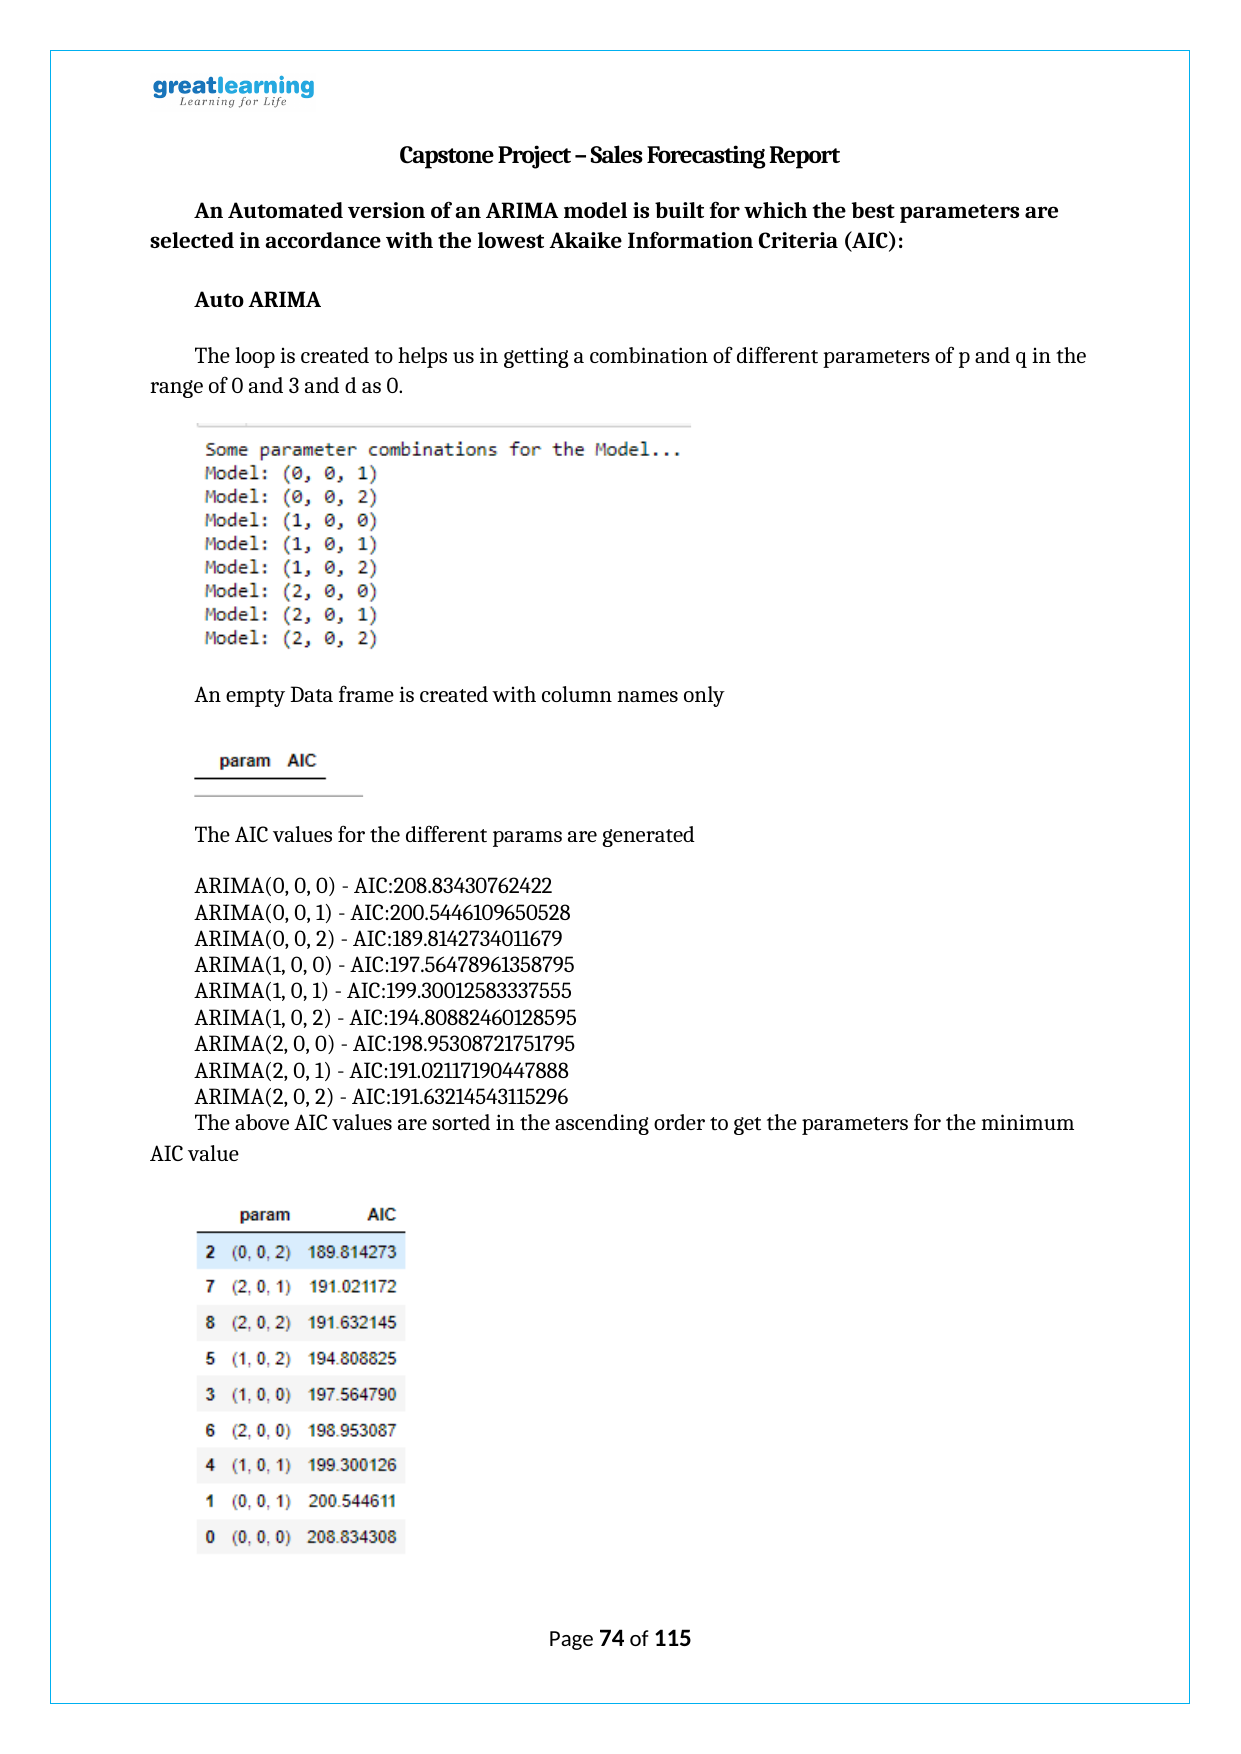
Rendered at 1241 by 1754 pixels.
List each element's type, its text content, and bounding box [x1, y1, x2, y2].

text ARIMA(2, 0, 2) - AIC:191.63214543115296 [150, 1084, 1090, 1110]
text An Automated version of an ARIMA model is built for which the best parameters are selected in accordance with the lowest Akaike Information Criteria (AIC): [150, 198, 1090, 254]
text ARIMA(0, 0, 0) - AIC:208.83430762422 [150, 873, 1090, 899]
subtitle Auto ARIMA [150, 287, 1090, 313]
text The AIC values for the different params are generated [150, 822, 1090, 848]
text ARIMA(0, 0, 1) - AIC:200.5446109650528 [150, 899, 1090, 926]
text ARIMA(1, 0, 0) - AIC:197.56478961358795 [150, 952, 1090, 978]
text The loop is created to helps us in getting a combination of different parameters of p and q in the range of 0 and 3 and d as 0. [150, 343, 1090, 399]
text An empty Data frame is created with column names only [150, 682, 1090, 708]
text ARIMA(2, 0, 1) - AIC:191.02117190447888 [150, 1057, 1090, 1084]
text ARIMA(1, 0, 2) - AIC:194.80882460128595 [150, 1005, 1090, 1031]
text The above AIC values are sorted in the ascending order to get the parameters for the minimum AIC value [150, 1110, 1090, 1167]
text ARIMA(1, 0, 1) - AIC:199.30012583337555 [150, 978, 1090, 1005]
picture [150, 73, 316, 112]
picture [194, 423, 692, 657]
picture [194, 732, 364, 797]
text ARIMA(2, 0, 0) - AIC:198.95308721751795 [150, 1031, 1090, 1057]
text ARIMA(0, 0, 2) - AIC:189.8142734011679 [150, 926, 1090, 952]
picture [194, 1191, 426, 1562]
